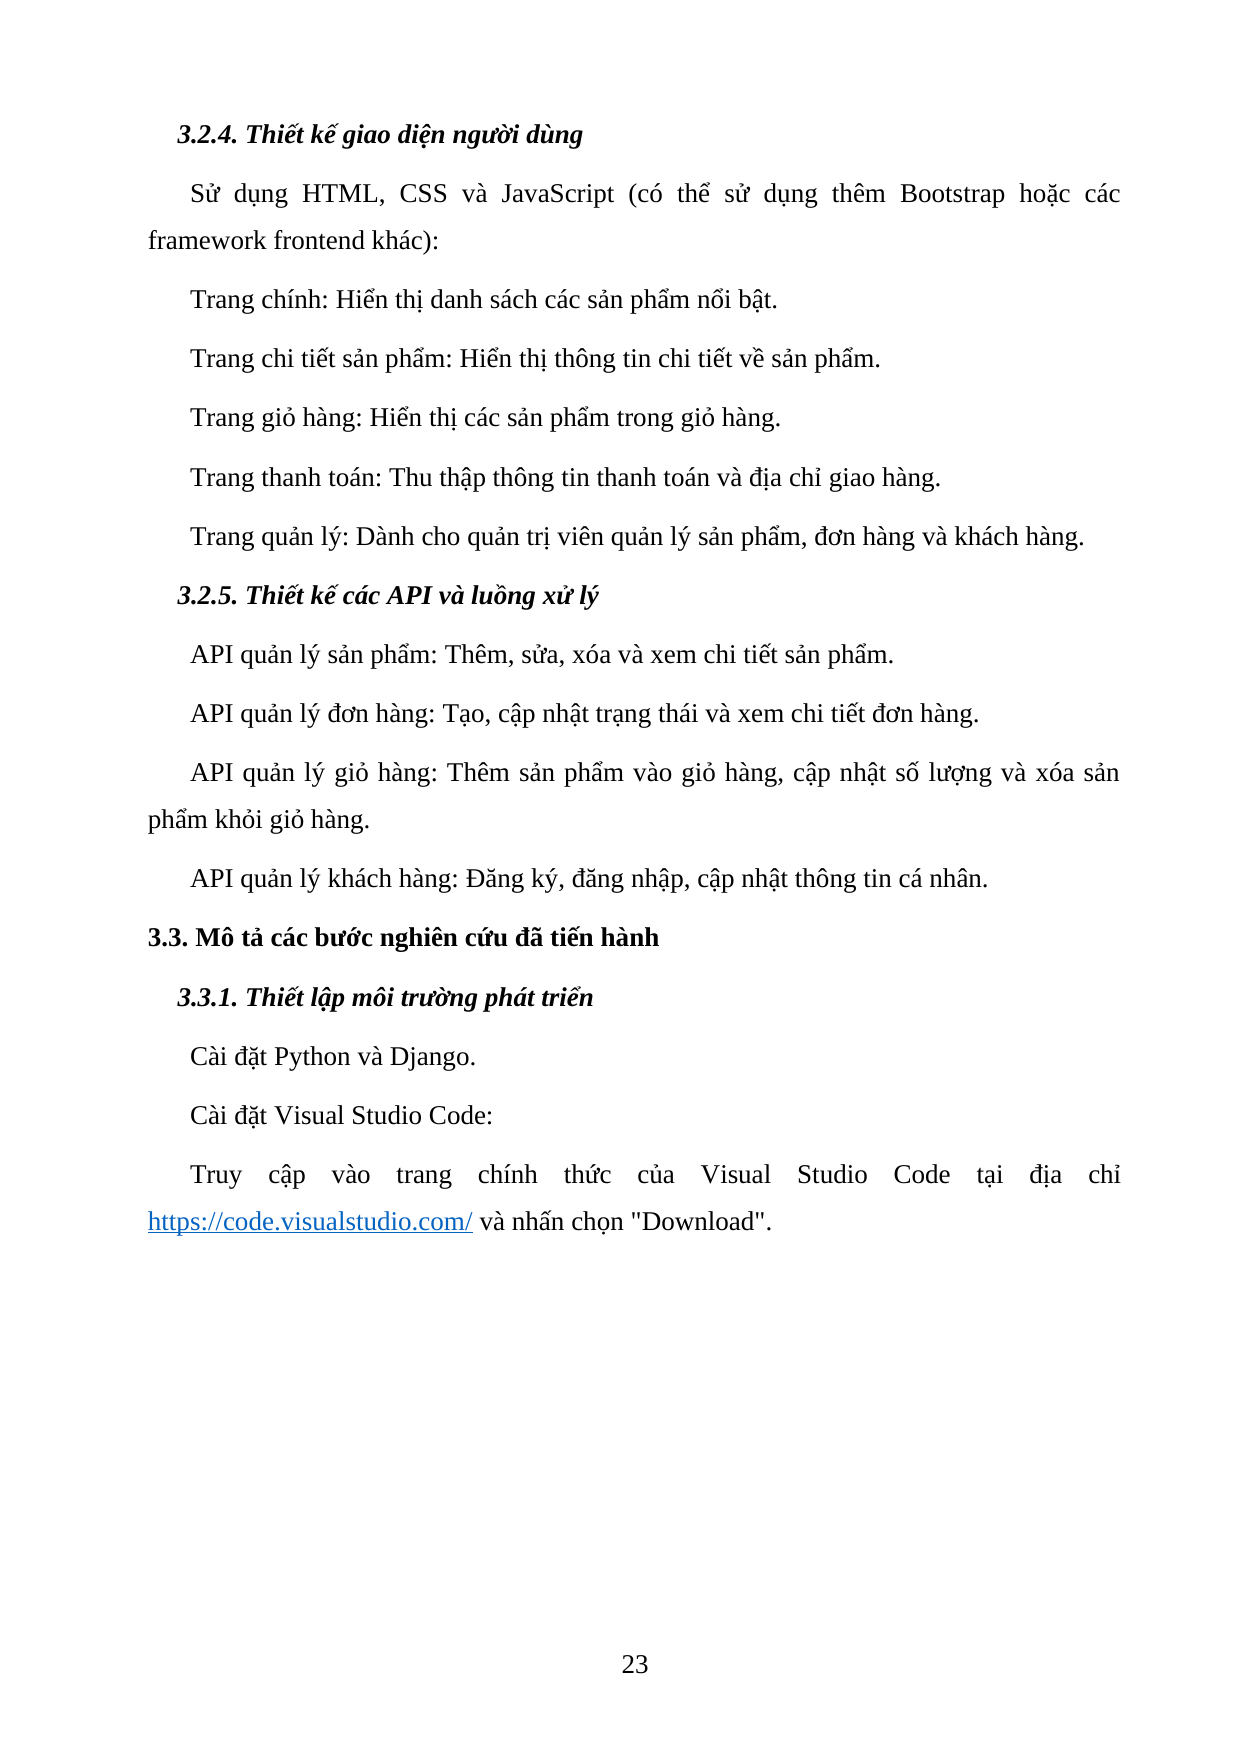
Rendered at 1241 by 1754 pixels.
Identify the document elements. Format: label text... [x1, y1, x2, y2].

text API quản lý giỏ hàng: Thêm sản phẩm vào giỏ hàng, cập nhật số lượng và xóa sản phẩm khỏi giỏ hàng. [148, 756, 1122, 834]
text Trang thanh toán: Thu thập thông tin thanh toán và địa chỉ giao hàng. [148, 461, 1122, 492]
text Trang giỏ hàng: Hiển thị các sản phẩm trong giỏ hàng. [148, 401, 1122, 433]
text Cài đặt Python và Django. [148, 1040, 1122, 1071]
text Trang quản lý: Dành cho quản trị viên quản lý sản phẩm, đơn hàng và khách hàng. [148, 520, 1122, 551]
subtitle Mô tả các bước nghiên cứu đã tiến hành [148, 921, 1122, 953]
text Cài đặt Visual Studio Code: [148, 1099, 1122, 1130]
text Trang chính: Hiển thị danh sách các sản phẩm nổi bật. [148, 283, 1122, 314]
subtitle Thiết kế giao diện người dùng [177, 118, 1122, 149]
text API quản lý sản phẩm: Thêm, sửa, xóa và xem chi tiết sản phẩm. [148, 638, 1122, 669]
text Sử dụng HTML, CSS và JavaScript (có thể sử dụng thêm Bootstrap hoặc các framework frontend khác): [148, 177, 1122, 255]
text Truy cập vào trang chính thức của Visual Studio Code tại địa chỉ https://code.visualstudio.com/ và nhấn chọn "Download". [148, 1158, 1122, 1236]
text API quản lý đơn hàng: Tạo, cập nhật trạng thái và xem chi tiết đơn hàng. [148, 697, 1122, 728]
text Trang chi tiết sản phẩm: Hiển thị thông tin chi tiết về sản phẩm. [148, 342, 1122, 373]
subtitle Thiết kế các API và luồng xử lý [177, 579, 1122, 610]
subtitle Thiết lập môi trường phát triển [177, 981, 1122, 1012]
text API quản lý khách hàng: Đăng ký, đăng nhập, cập nhật thông tin cá nhân. [148, 862, 1122, 893]
